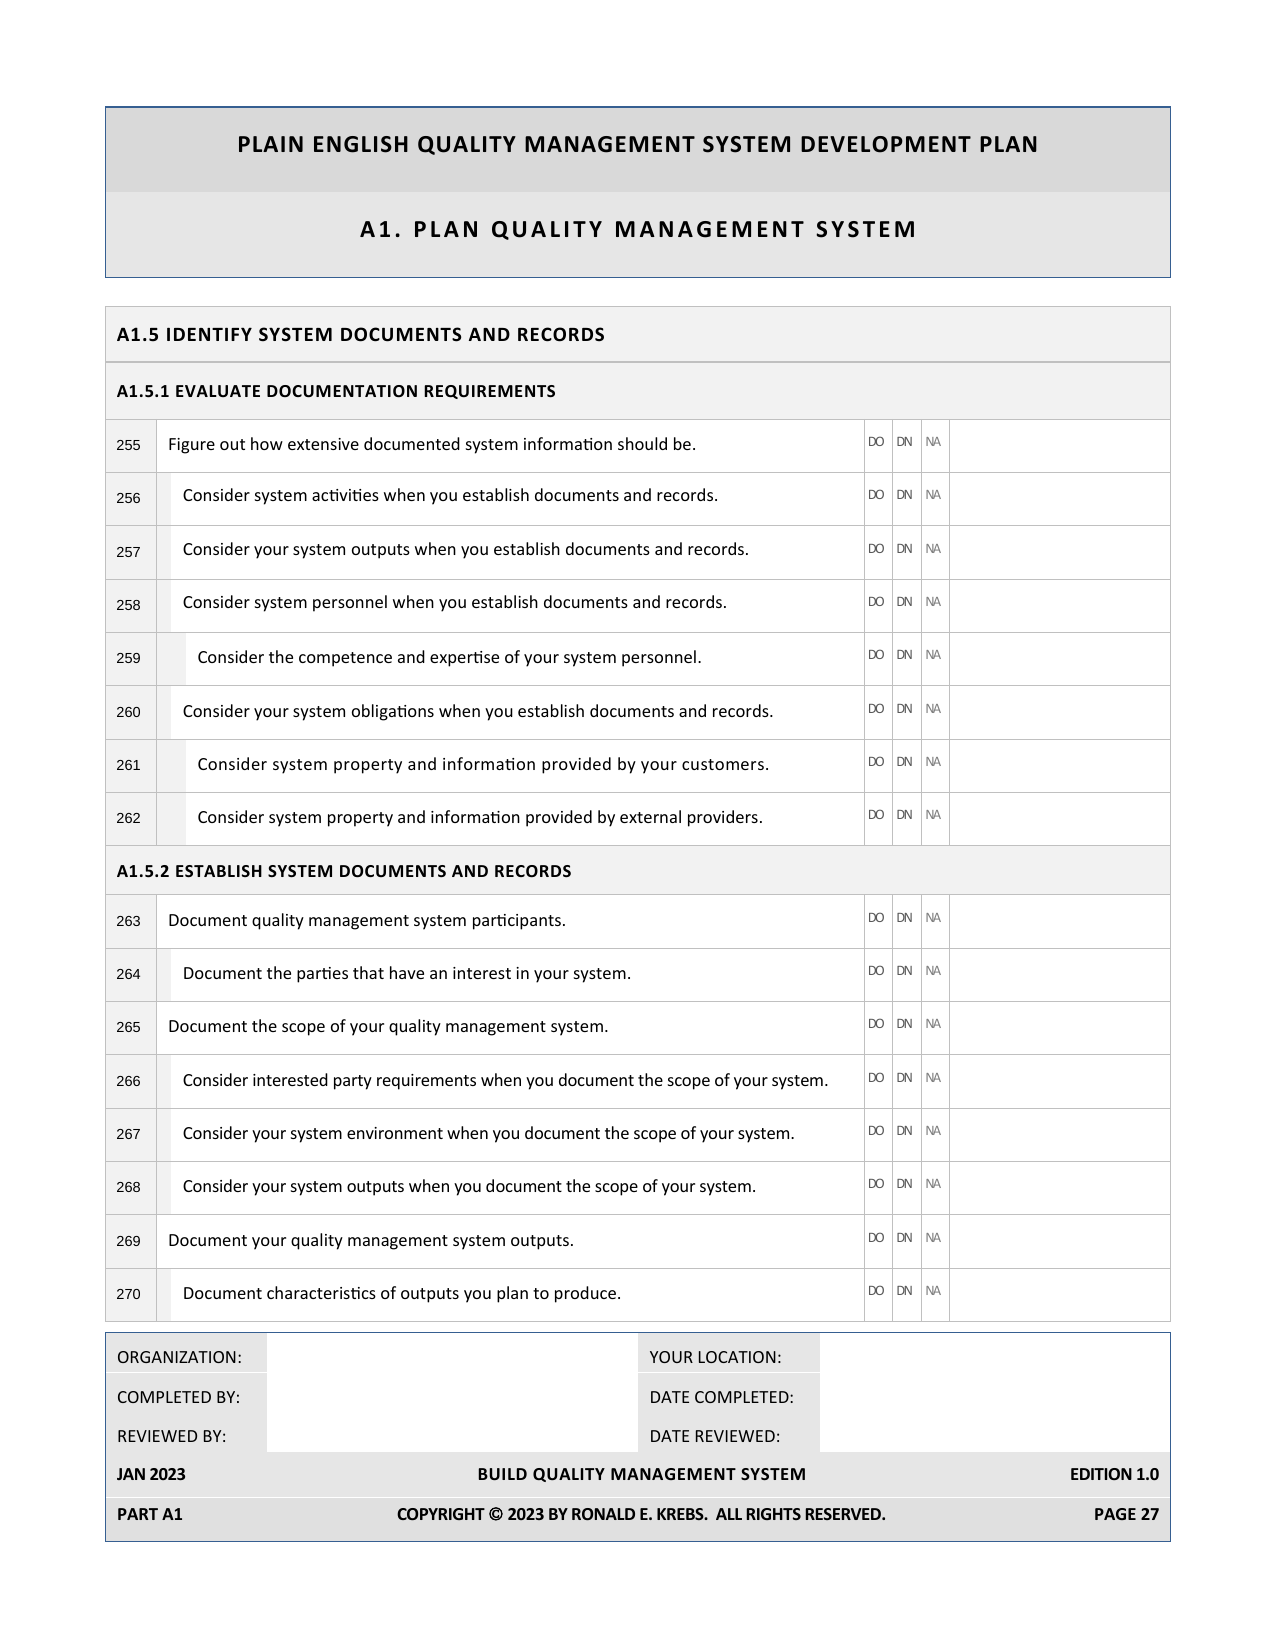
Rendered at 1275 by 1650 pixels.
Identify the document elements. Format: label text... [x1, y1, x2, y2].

table_cell [157, 1109, 171, 1161]
table_cell NA [922, 1269, 949, 1321]
table_cell DO [865, 633, 892, 685]
table_cell [106, 526, 156, 579]
table_cell [106, 1269, 156, 1321]
table_cell [950, 420, 1170, 472]
table_cell Document your quality management system outputs. [157, 1215, 864, 1268]
table_cell NA [922, 793, 949, 845]
table_cell [157, 793, 186, 845]
table_cell [950, 686, 1170, 739]
table_cell [157, 949, 171, 1001]
table_cell DN [893, 1109, 921, 1161]
table_cell DO [865, 420, 892, 472]
table_cell [106, 740, 156, 792]
table_cell [950, 1055, 1170, 1108]
table_cell NA [922, 686, 949, 739]
table_cell NA [922, 633, 949, 685]
table_cell DN [893, 686, 921, 739]
table_cell DO [865, 1002, 892, 1054]
table_cell Document the scope of your quality management system. [157, 1002, 864, 1054]
table_cell DO [865, 895, 892, 948]
table_cell DO [865, 1269, 892, 1321]
table_cell DO [865, 473, 892, 525]
table_cell [106, 1162, 156, 1214]
table_cell Consider the competence and expertise of your system personnel. [186, 633, 864, 685]
table_cell DN [893, 420, 921, 472]
table_cell [157, 1269, 171, 1321]
table_cell [950, 1162, 1170, 1214]
table_cell Document characteristics of outputs you plan to produce. [171, 1269, 864, 1321]
table_cell [106, 1215, 156, 1268]
table_cell Consider your system obligations when you establish documents and records. [171, 686, 864, 739]
table_cell [950, 1269, 1170, 1321]
table_cell [106, 793, 156, 845]
table_cell DO [865, 580, 892, 632]
table_cell [106, 895, 156, 948]
table_cell DO [865, 1055, 892, 1108]
table_cell DO [865, 793, 892, 845]
table_cell DN [893, 1002, 921, 1054]
table_cell DO [865, 1162, 892, 1214]
table_cell Consider interested party requirements when you document the scope of your system. [171, 1055, 864, 1108]
table_cell [157, 633, 186, 685]
table_cell [106, 686, 156, 739]
table_cell DO [865, 526, 892, 579]
table_cell Document the parties that have an interest in your system. [171, 949, 864, 1001]
table_cell [950, 740, 1170, 792]
table_cell [950, 526, 1170, 579]
table_cell DO [865, 1215, 892, 1268]
table_cell DN [893, 895, 921, 948]
table_cell NA [922, 473, 949, 525]
table_cell DO [865, 740, 892, 792]
table_cell DN [893, 1215, 921, 1268]
table_cell [157, 1162, 171, 1214]
table_cell NA [922, 1055, 949, 1108]
table_cell Figure out how extensive documented system information should be. [157, 420, 864, 472]
table_cell [157, 686, 171, 739]
table_cell [157, 580, 171, 632]
table_cell DN [893, 580, 921, 632]
table_cell Consider system activities when you establish documents and records. [171, 473, 864, 525]
table_cell DN [893, 1162, 921, 1214]
table_cell [950, 895, 1170, 948]
table_cell [950, 1109, 1170, 1161]
table_cell DN [893, 473, 921, 525]
table_cell Document quality management system participants. [157, 895, 864, 948]
table_cell DN [893, 1055, 921, 1108]
table_cell [950, 1002, 1170, 1054]
table_cell DO [865, 686, 892, 739]
table_cell NA [922, 580, 949, 632]
table_cell Consider system property and information provided by external providers. [186, 793, 864, 845]
table_cell [157, 740, 186, 792]
table_cell [106, 580, 156, 632]
table_cell [950, 633, 1170, 685]
table_cell [157, 473, 171, 525]
table_cell [950, 793, 1170, 845]
table_cell [106, 633, 156, 685]
table_cell [950, 1215, 1170, 1268]
table_cell a1.5.2 ESTABLISH SYSTEM DOCUMENTS AND RECORDS [106, 846, 1170, 894]
table_cell [106, 1002, 156, 1054]
table_cell a1.5.1 EVALUATE DOCUMENTATION REQUIREMENTS [106, 363, 1170, 419]
table_cell Consider system property and information provided by your customers. [186, 740, 864, 792]
table_cell Consider your system environment when you document the scope of your system. [171, 1109, 864, 1161]
table_cell DN [893, 1269, 921, 1321]
table_cell DO [865, 949, 892, 1001]
table_cell [106, 473, 156, 525]
table_cell NA [922, 526, 949, 579]
table_cell Consider your system outputs when you document the scope of your system. [171, 1162, 864, 1214]
table_cell [157, 526, 171, 579]
table_cell [106, 420, 156, 472]
table_cell NA [922, 420, 949, 472]
table_cell NA [922, 1215, 949, 1268]
table_cell Consider system personnel when you establish documents and records. [171, 580, 864, 632]
table_cell [106, 1109, 156, 1161]
table_cell [106, 1055, 156, 1108]
table_cell [950, 949, 1170, 1001]
table_cell NA [922, 740, 949, 792]
table_cell [950, 473, 1170, 525]
table_cell [106, 949, 156, 1001]
table_cell DN [893, 793, 921, 845]
table_cell NA [922, 895, 949, 948]
table_cell NA [922, 1162, 949, 1214]
table_cell NA [922, 1109, 949, 1161]
table_cell [157, 1055, 171, 1108]
table_cell DN [893, 949, 921, 1001]
table_cell NA [922, 949, 949, 1001]
table_cell A1.5 IDENTIFY SYSTEM DOCUMENTS AND RECORDS [106, 307, 1170, 361]
table_cell DO [865, 1109, 892, 1161]
table_cell Consider your system outputs when you establish documents and records. [171, 526, 864, 579]
table_cell DN [893, 526, 921, 579]
table_cell DN [893, 633, 921, 685]
table_cell DN [893, 740, 921, 792]
table_cell NA [922, 1002, 949, 1054]
table_cell [950, 580, 1170, 632]
